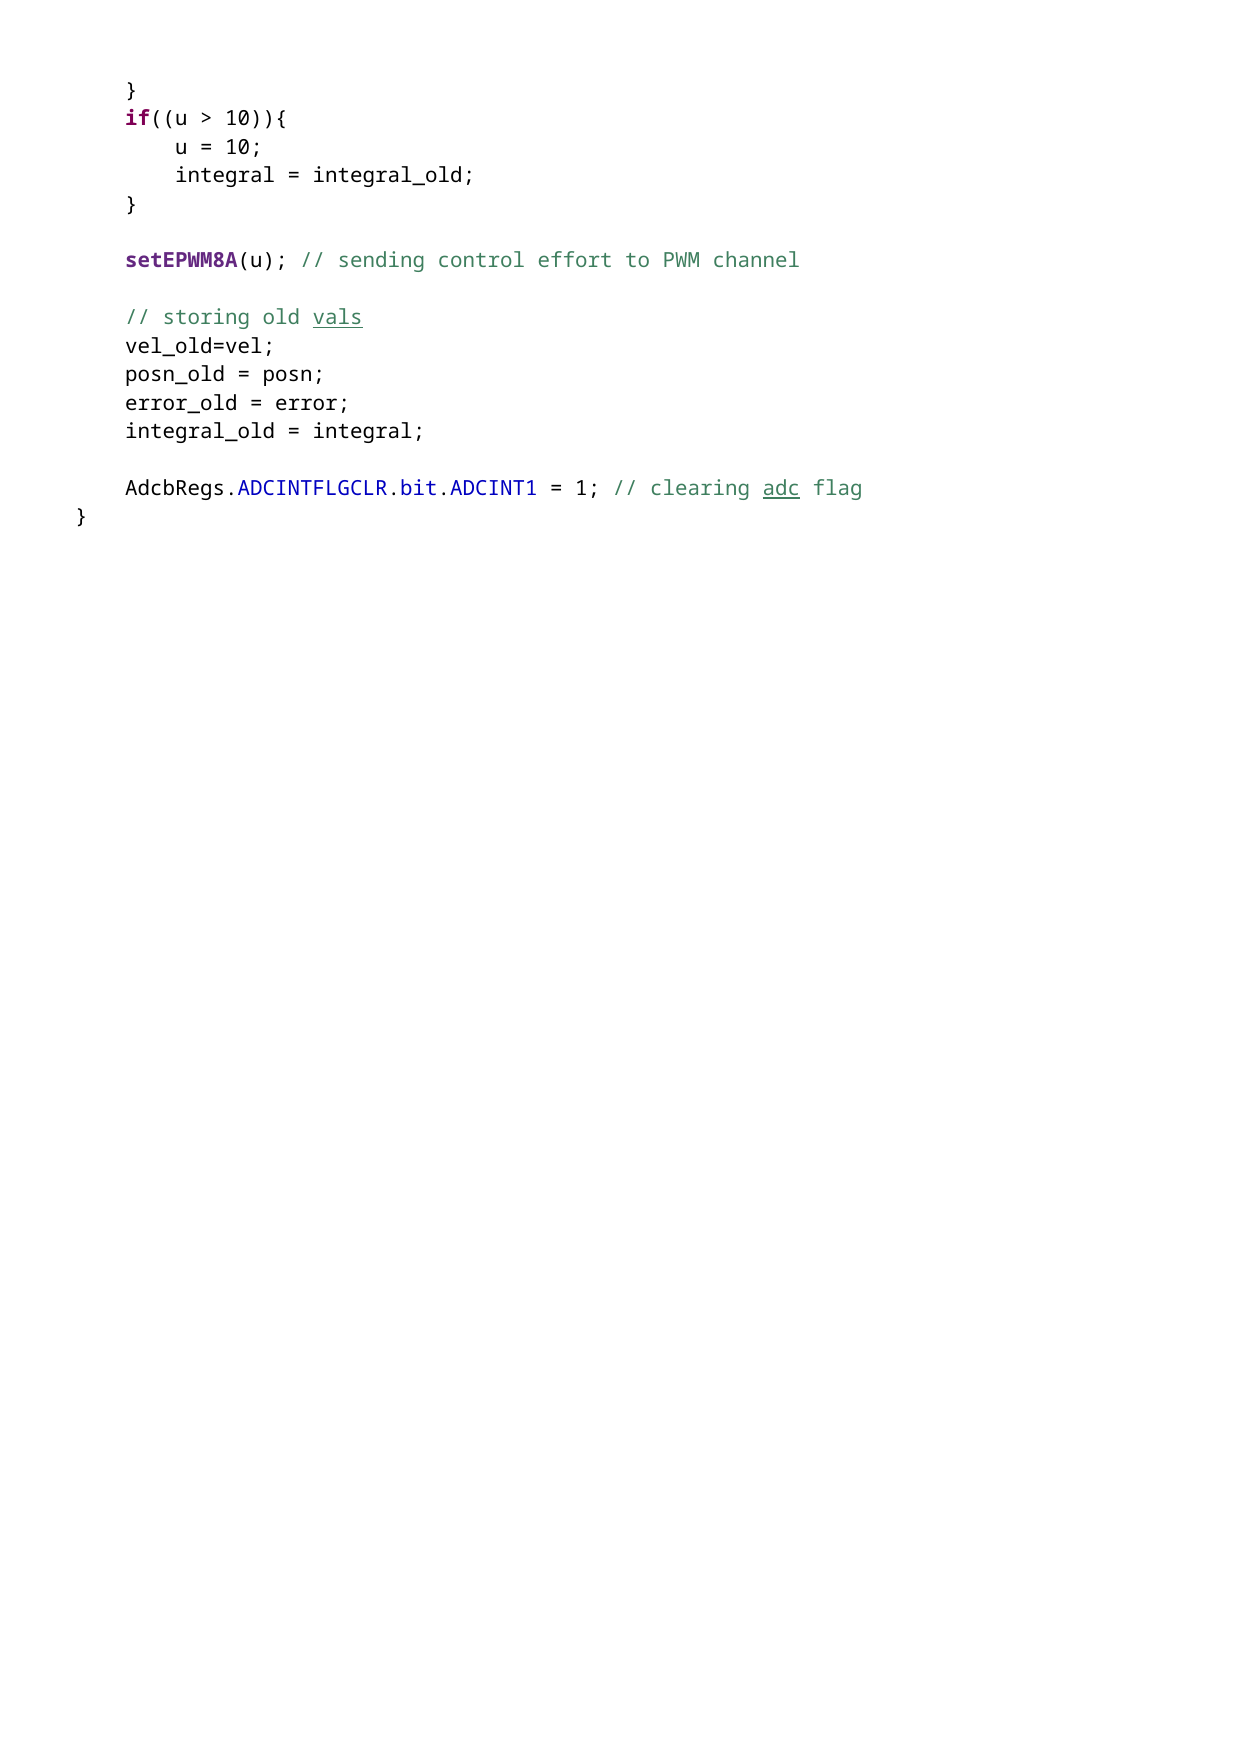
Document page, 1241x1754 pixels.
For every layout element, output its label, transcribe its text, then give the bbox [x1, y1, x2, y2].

text AdcbRegs.ADCINTFLGCLR.bit.ADCINT1 = 1; // clearing adc flag [75, 473, 1165, 502]
text } [75, 502, 1165, 530]
text } [75, 75, 1165, 103]
text u = 10; [75, 132, 1165, 160]
text integral_old = integral; [75, 416, 1165, 445]
text setEPWM8A(u); // sending control effort to PWM channel [75, 246, 1165, 274]
text error_old = error; [75, 388, 1165, 416]
text if((u > 10)){ [75, 103, 1165, 132]
text integral = integral_old; [75, 160, 1165, 189]
text posn_old = posn; [75, 359, 1165, 388]
text vel_old=vel; [75, 331, 1165, 359]
text // storing old vals [75, 302, 1165, 331]
text } [75, 189, 1165, 217]
